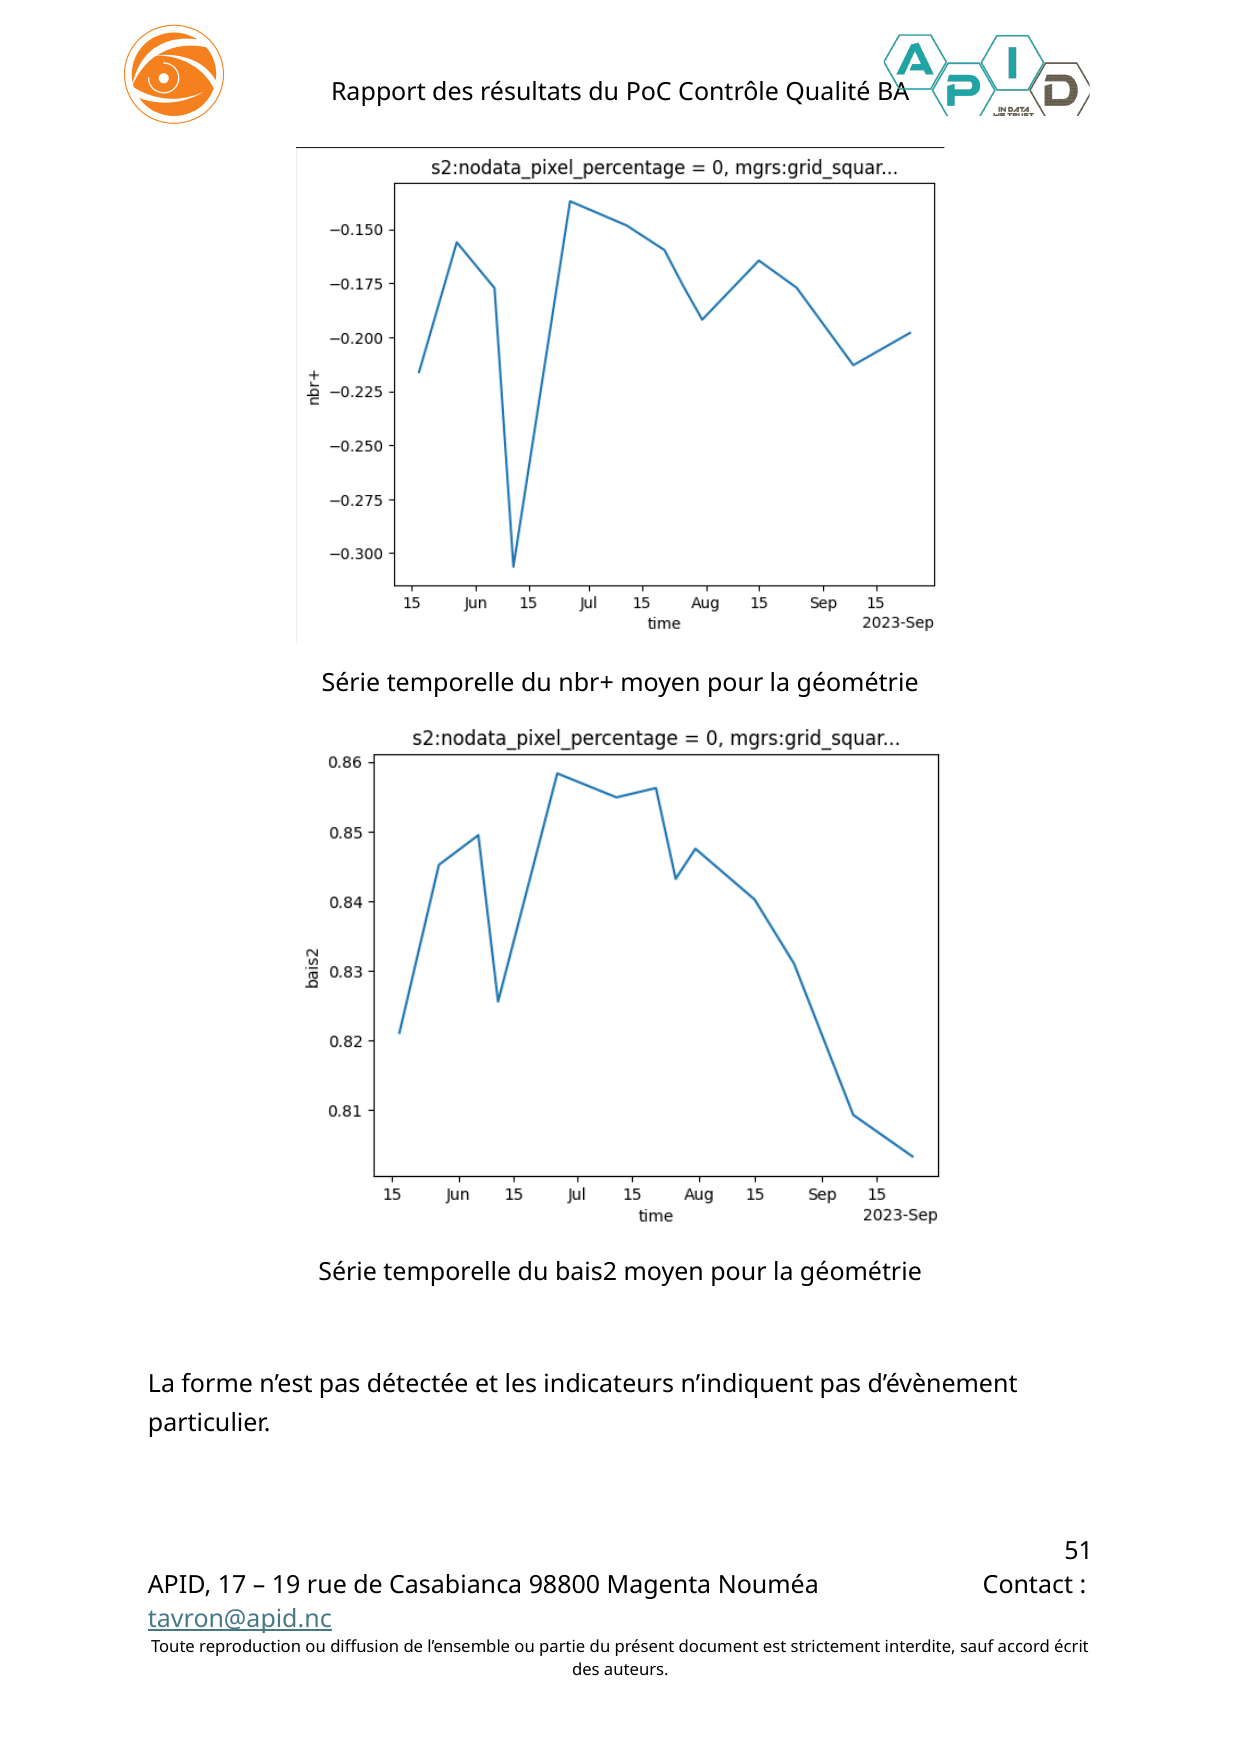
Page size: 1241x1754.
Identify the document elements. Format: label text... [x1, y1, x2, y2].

picture [294, 720, 946, 1233]
text Série temporelle du bais2 moyen pour la géométrie [148, 1254, 1093, 1288]
picture [296, 147, 945, 643]
picture [883, 34, 1090, 116]
text La forme n’est pas détectée et les indicateurs n’indiquent pas d’évènement particulier. [148, 1366, 1093, 1439]
text Série temporelle du nbr+ moyen pour la géométrie [148, 665, 1093, 699]
